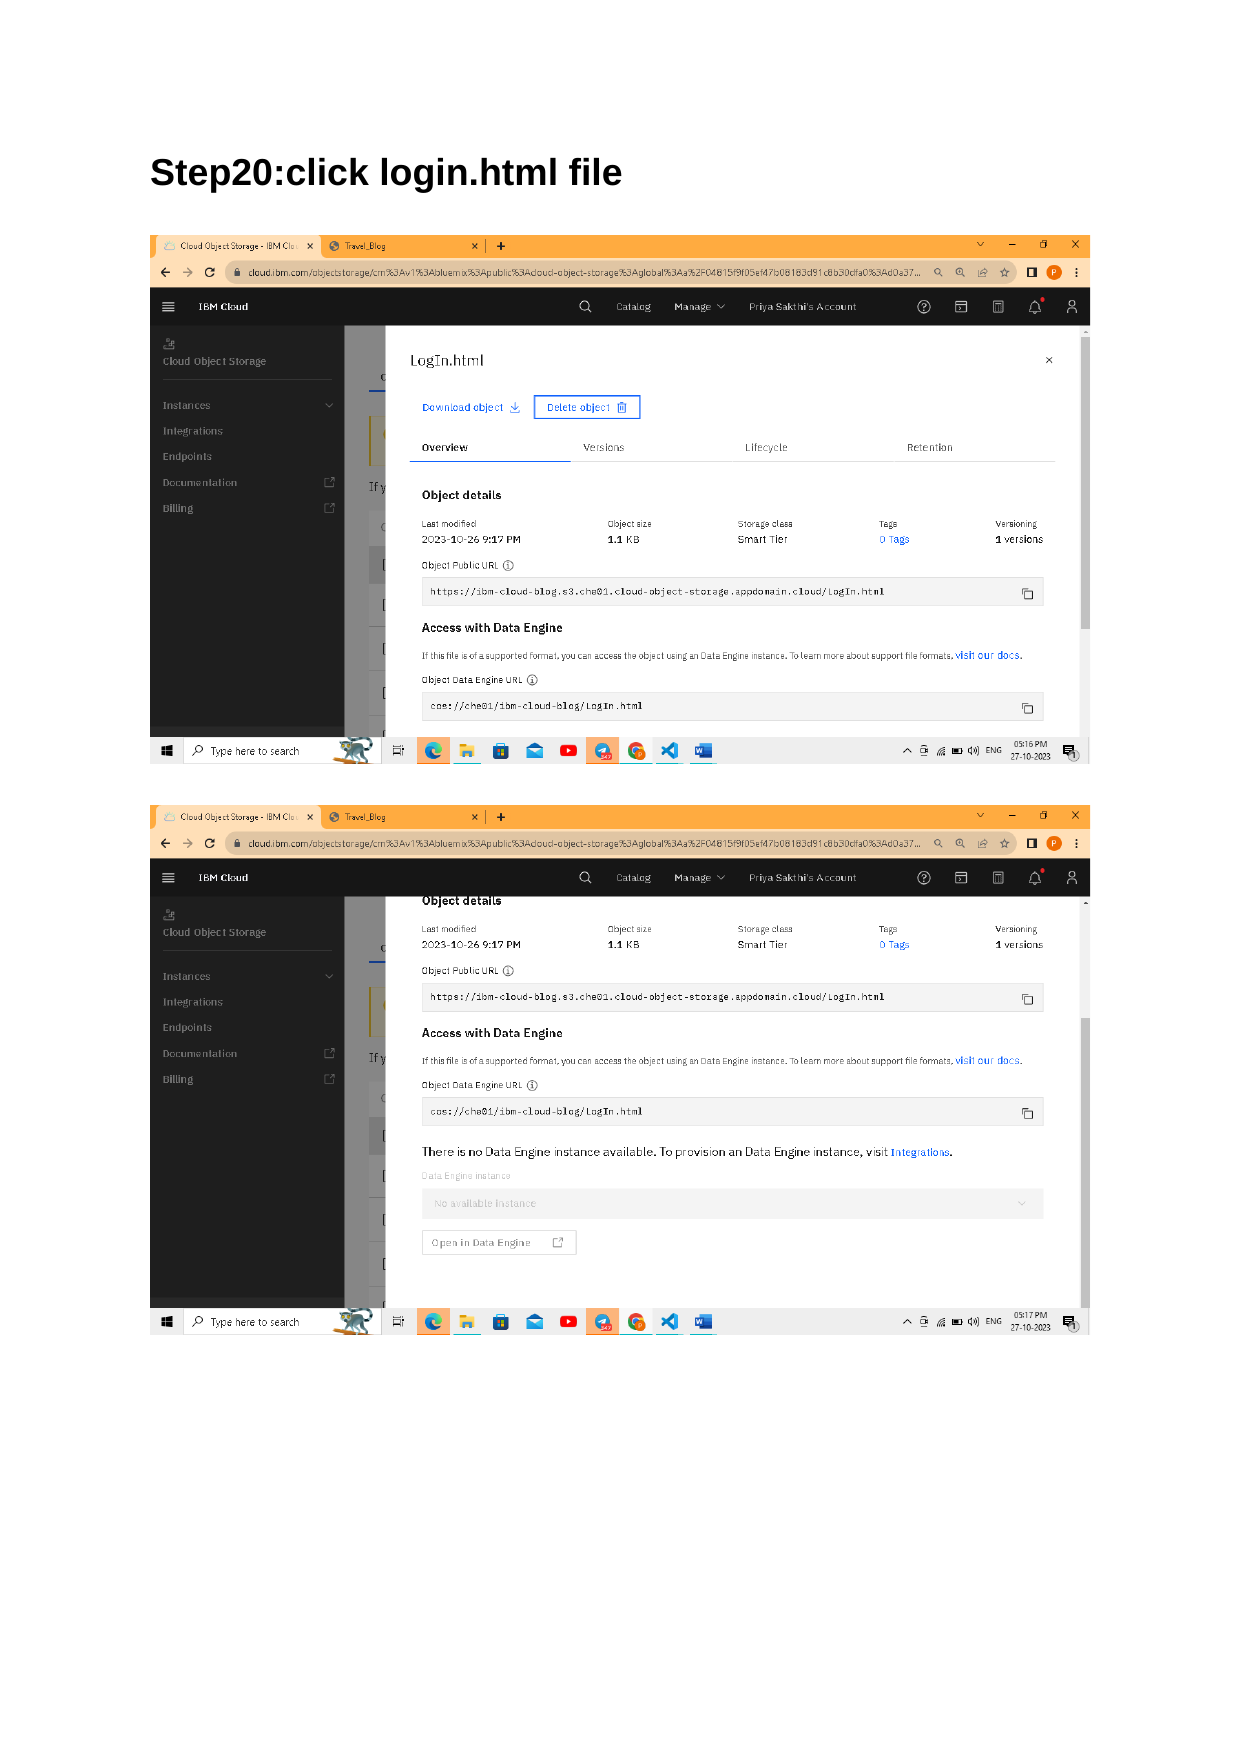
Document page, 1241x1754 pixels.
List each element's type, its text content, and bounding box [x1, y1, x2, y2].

picture [150, 235, 1091, 764]
picture [150, 805, 1091, 1335]
text Step20:click login.html file [150, 150, 1090, 193]
